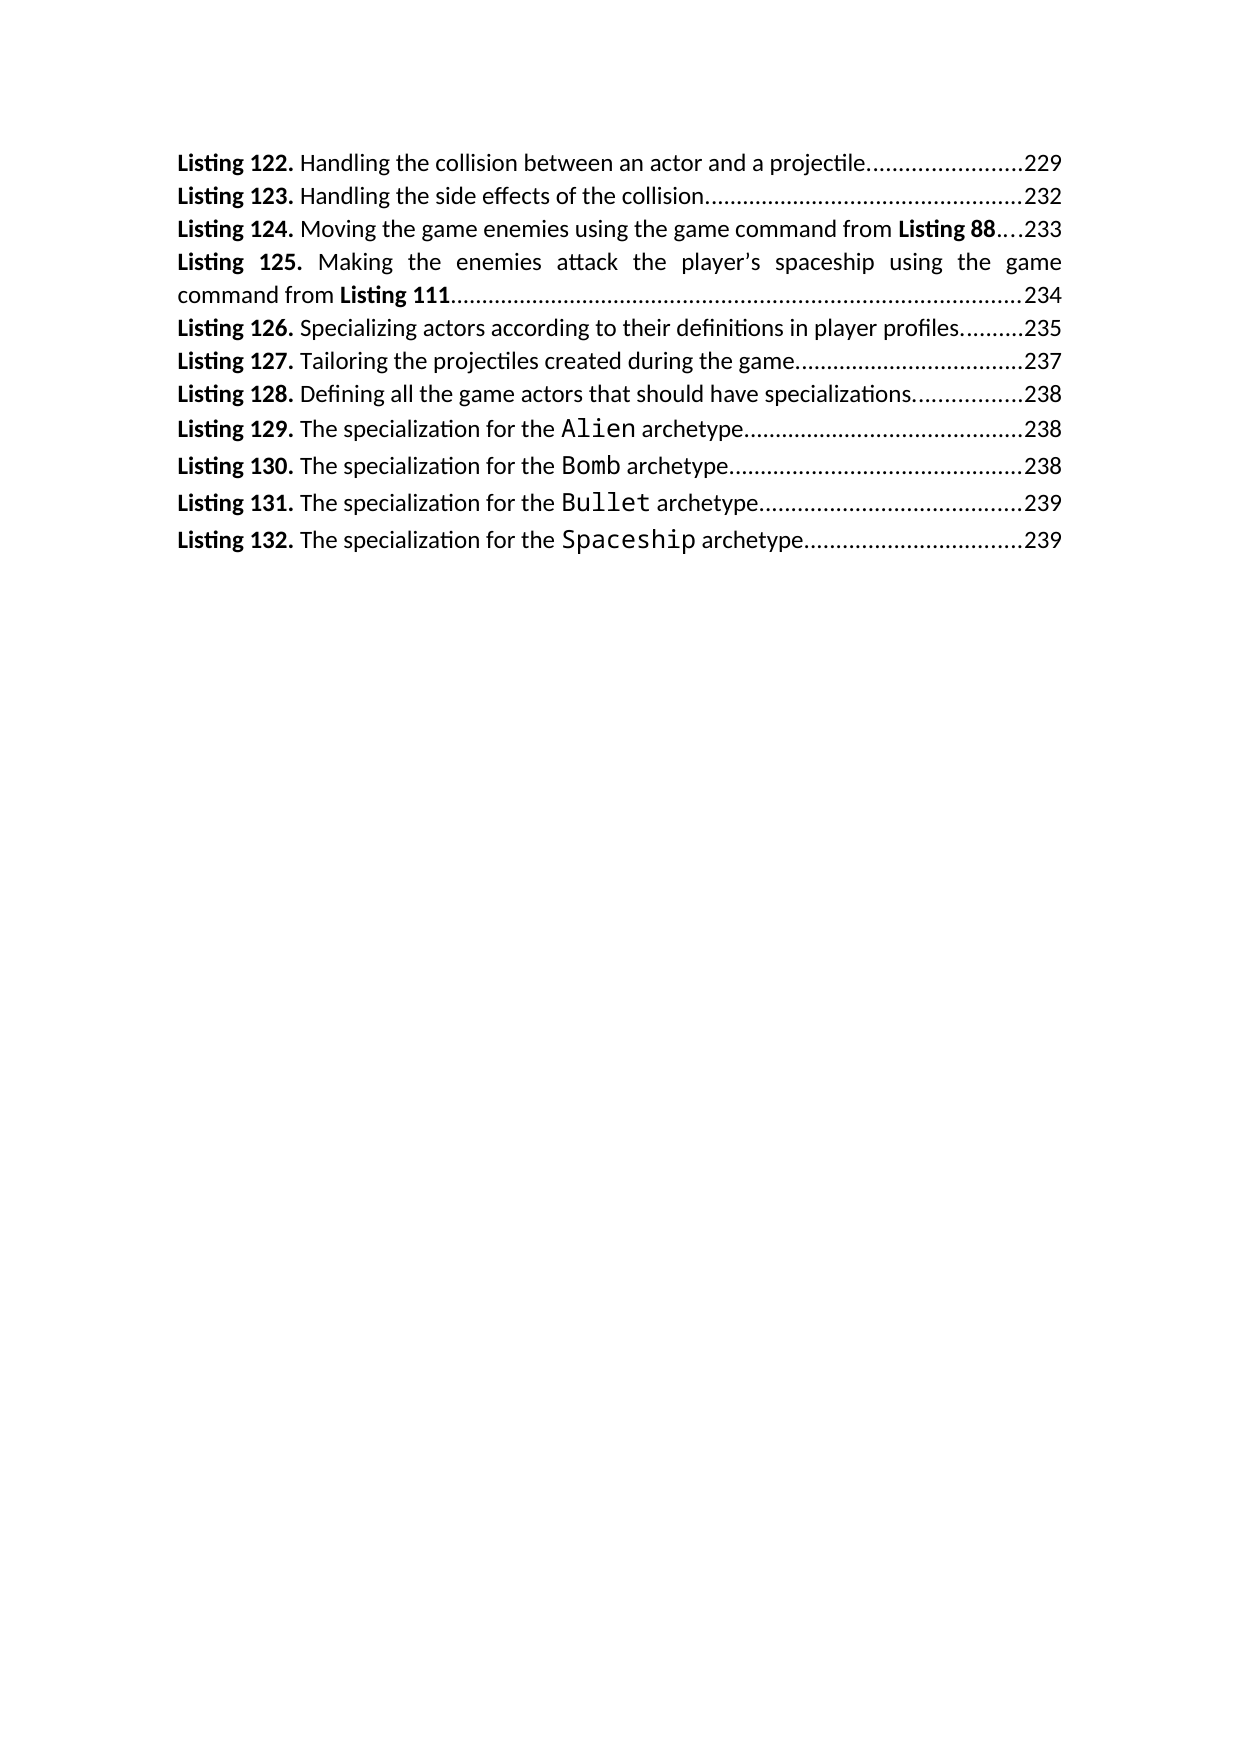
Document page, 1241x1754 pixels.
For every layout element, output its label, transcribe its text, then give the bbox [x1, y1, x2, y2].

text Listing 127. Tailoring the projectiles created during the game. 237 [177, 345, 1063, 376]
text Listing 130. The specialization for the Bomb archetype. 238 [177, 448, 1063, 482]
text Listing 128. Defining all the game actors that should have specializations. 238 [177, 378, 1063, 408]
text Listing 125. Making the enemies attack the player’s spaceship using the game command from Listing 111. 234 [177, 246, 1063, 310]
text Listing 124. Moving the game enemies using the game command from Listing 88. 233 [177, 213, 1063, 244]
text Listing 129. The specialization for the Alien archetype. 238 [177, 411, 1063, 445]
text Listing 126. Specializing actors according to their definitions in player profiles. 235 [177, 312, 1063, 343]
text Listing 122. Handling the collision between an actor and a projectile. 229 [177, 148, 1063, 178]
text Listing 132. The specialization for the Spaceship archetype. 239 [177, 521, 1063, 555]
text Listing 123. Handling the side effects of the collision. 232 [177, 181, 1063, 211]
text Listing 131. The specialization for the Bullet archetype. 239 [177, 484, 1063, 518]
